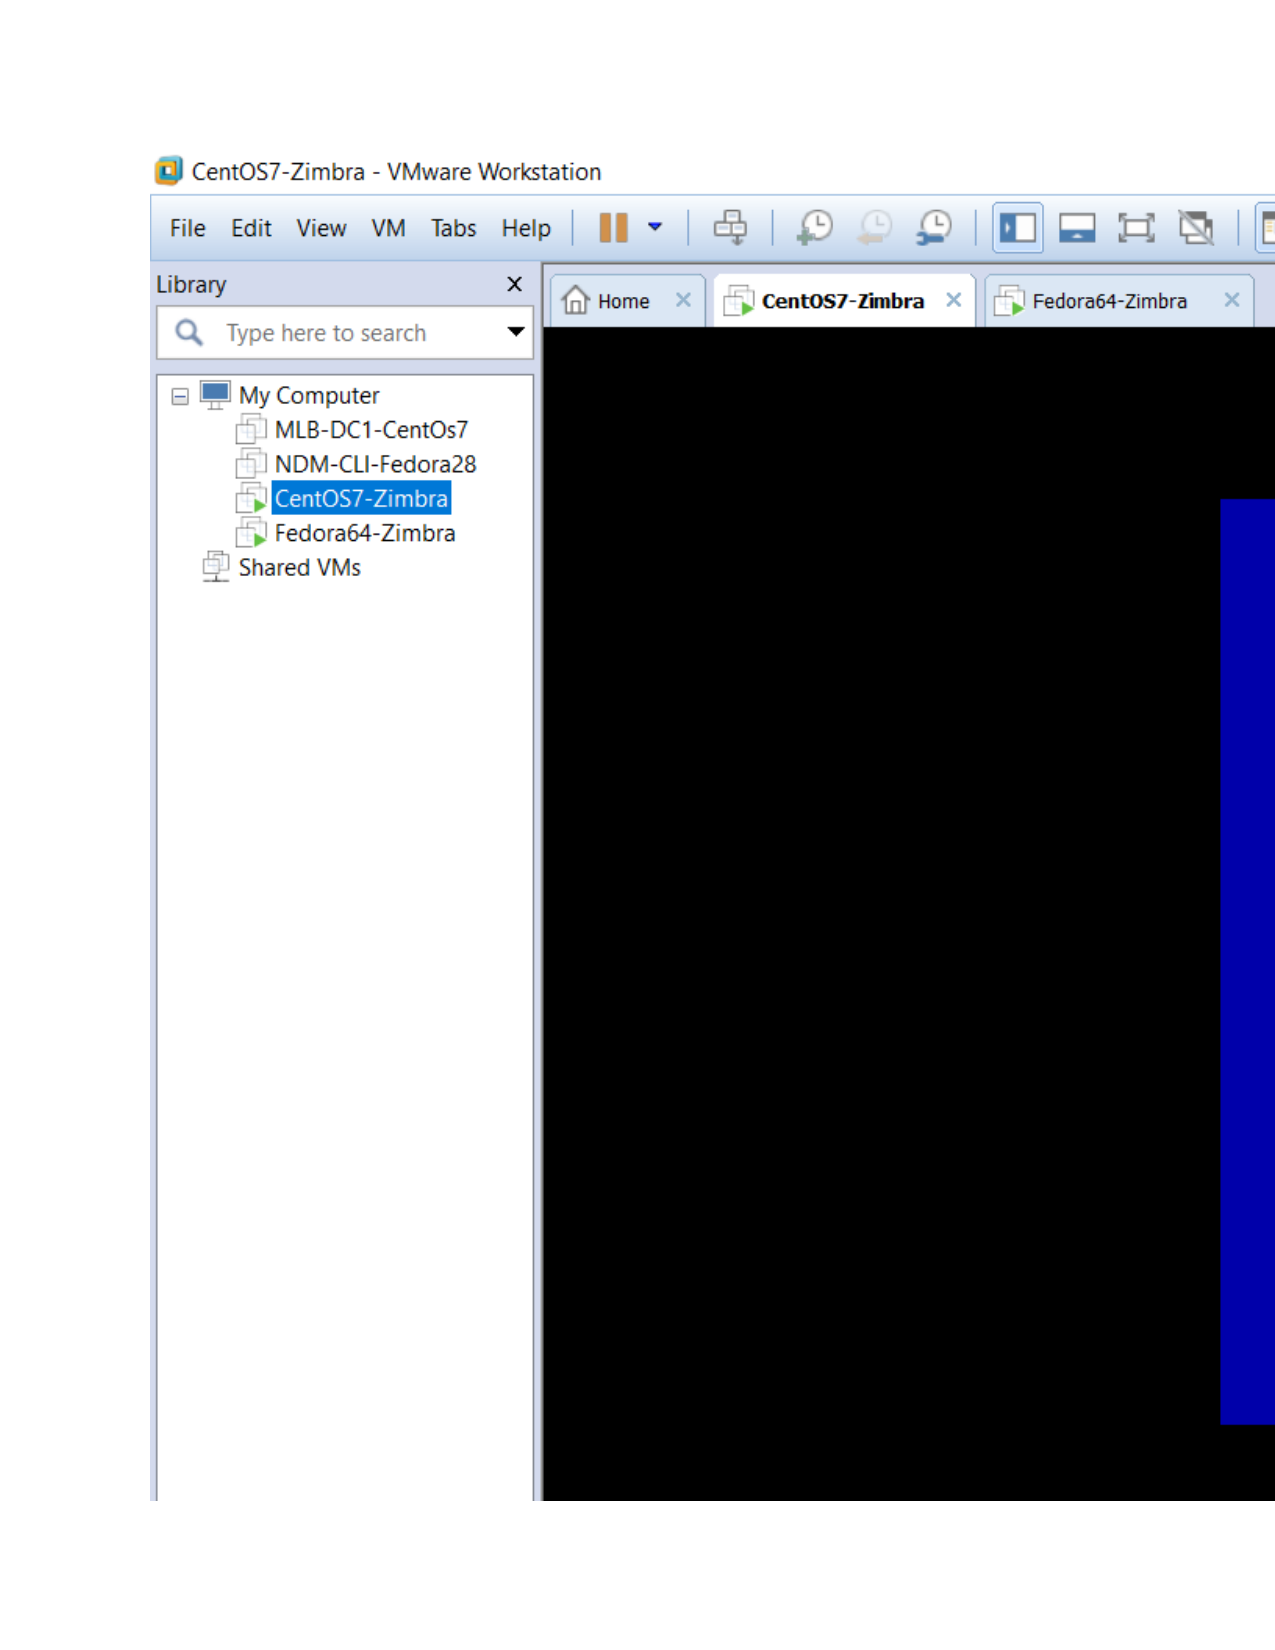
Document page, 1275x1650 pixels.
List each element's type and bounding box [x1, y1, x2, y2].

picture [150, 150, 1275, 1501]
